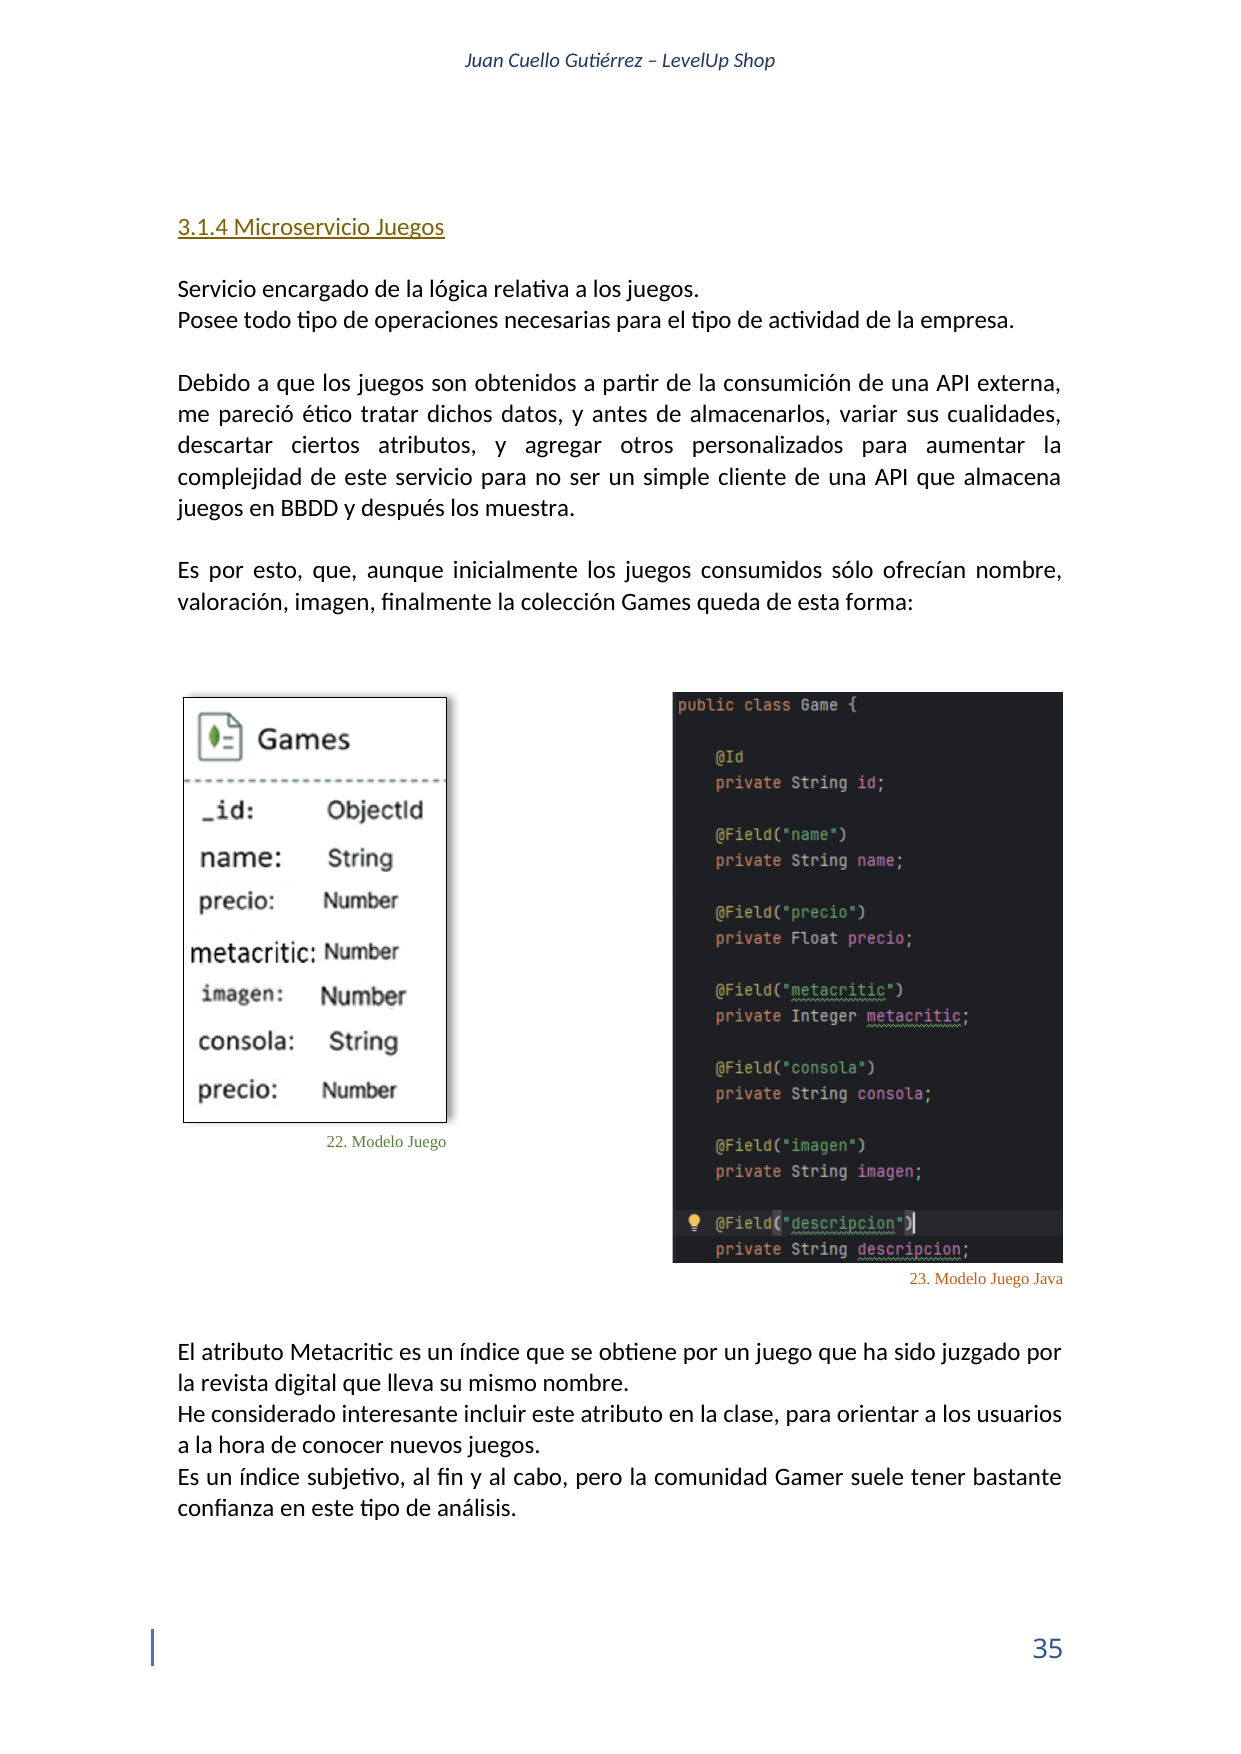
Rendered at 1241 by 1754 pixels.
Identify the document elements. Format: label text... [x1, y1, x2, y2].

picture [184, 698, 446, 1122]
text He considerado interesante incluir este atributo en la clase, para orientar a los usuarios a la hora de conocer nuevos juegos. [177, 1398, 1063, 1460]
text Es un índice subjetivo, al fin y al cabo, pero la comunidad Gamer suele tener bastante confianza en este tipo de análisis. [177, 1460, 1063, 1523]
text Posee todo tipo de operaciones necesarias para el tipo de actividad de la empresa. [177, 304, 1063, 335]
text Es por esto, que, aunque inicialmente los juegos consumidos sólo ofrecían nombre, valoración, imagen, finalmente la colección Games queda de esta forma: [177, 554, 1063, 616]
picture [447, 692, 1063, 1263]
text El atributo Metacritic es un índice que se obtiene por un juego que ha sido juzgado por la revista digital que lleva su mismo nombre. [177, 1335, 1063, 1398]
picture [177, 866, 183, 892]
text Debido a que los juegos son obtenidos a partir de la consumición de una API externa, me pareció ético tratar dichos datos, y antes de almacenarlos, variar sus cualidades, descartar ciertos atributos, y agregar otros personalizados para aumentar la complejidad de este servicio para no ser un simple cliente de una API que almacena juegos en BBDD y después los muestra. [177, 366, 1063, 523]
text 3.1.4 Microservicio Juegos [177, 210, 1063, 241]
text Servicio encargado de la lógica relativa a los juegos. [177, 273, 1063, 304]
